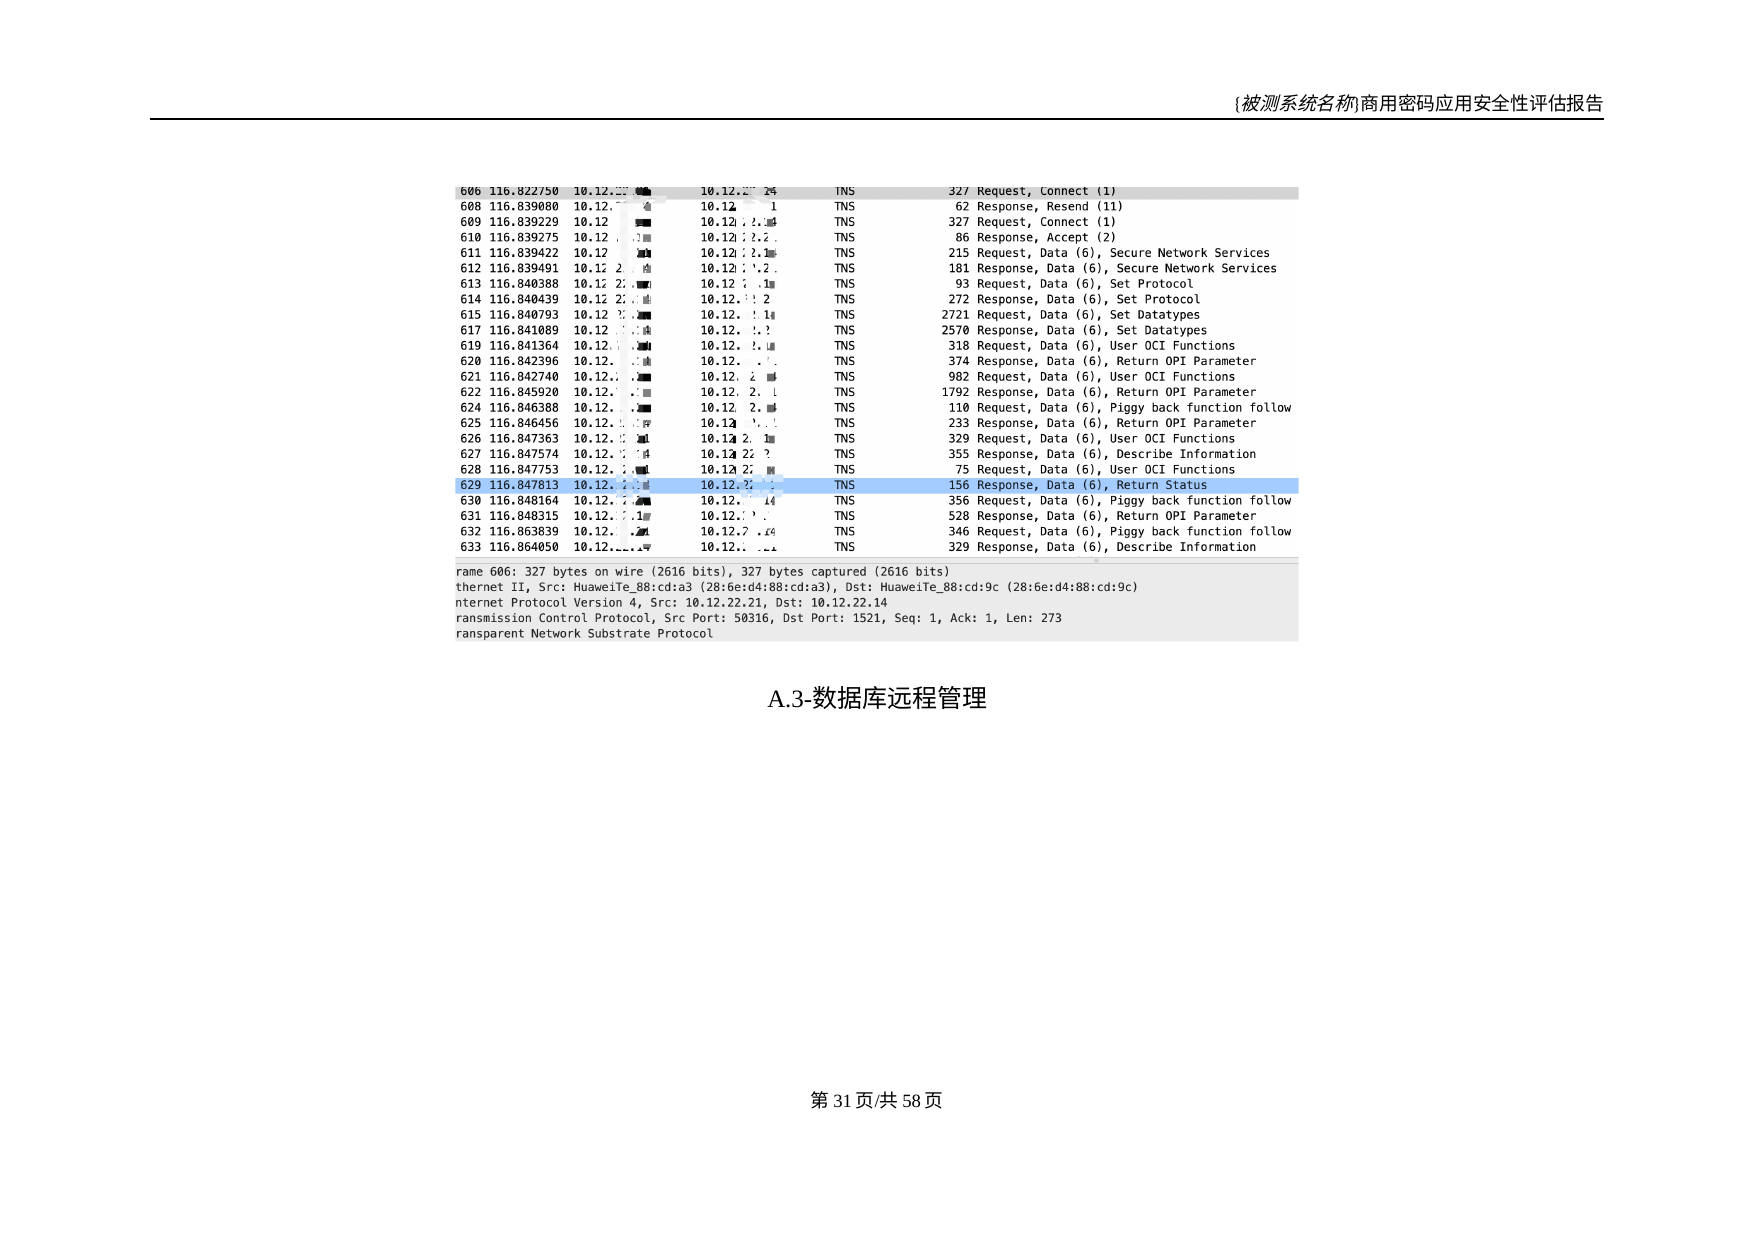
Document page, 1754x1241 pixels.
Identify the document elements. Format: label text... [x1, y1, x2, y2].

picture [455, 187, 1299, 642]
text A.3-数据库远程管理 [150, 663, 1604, 731]
